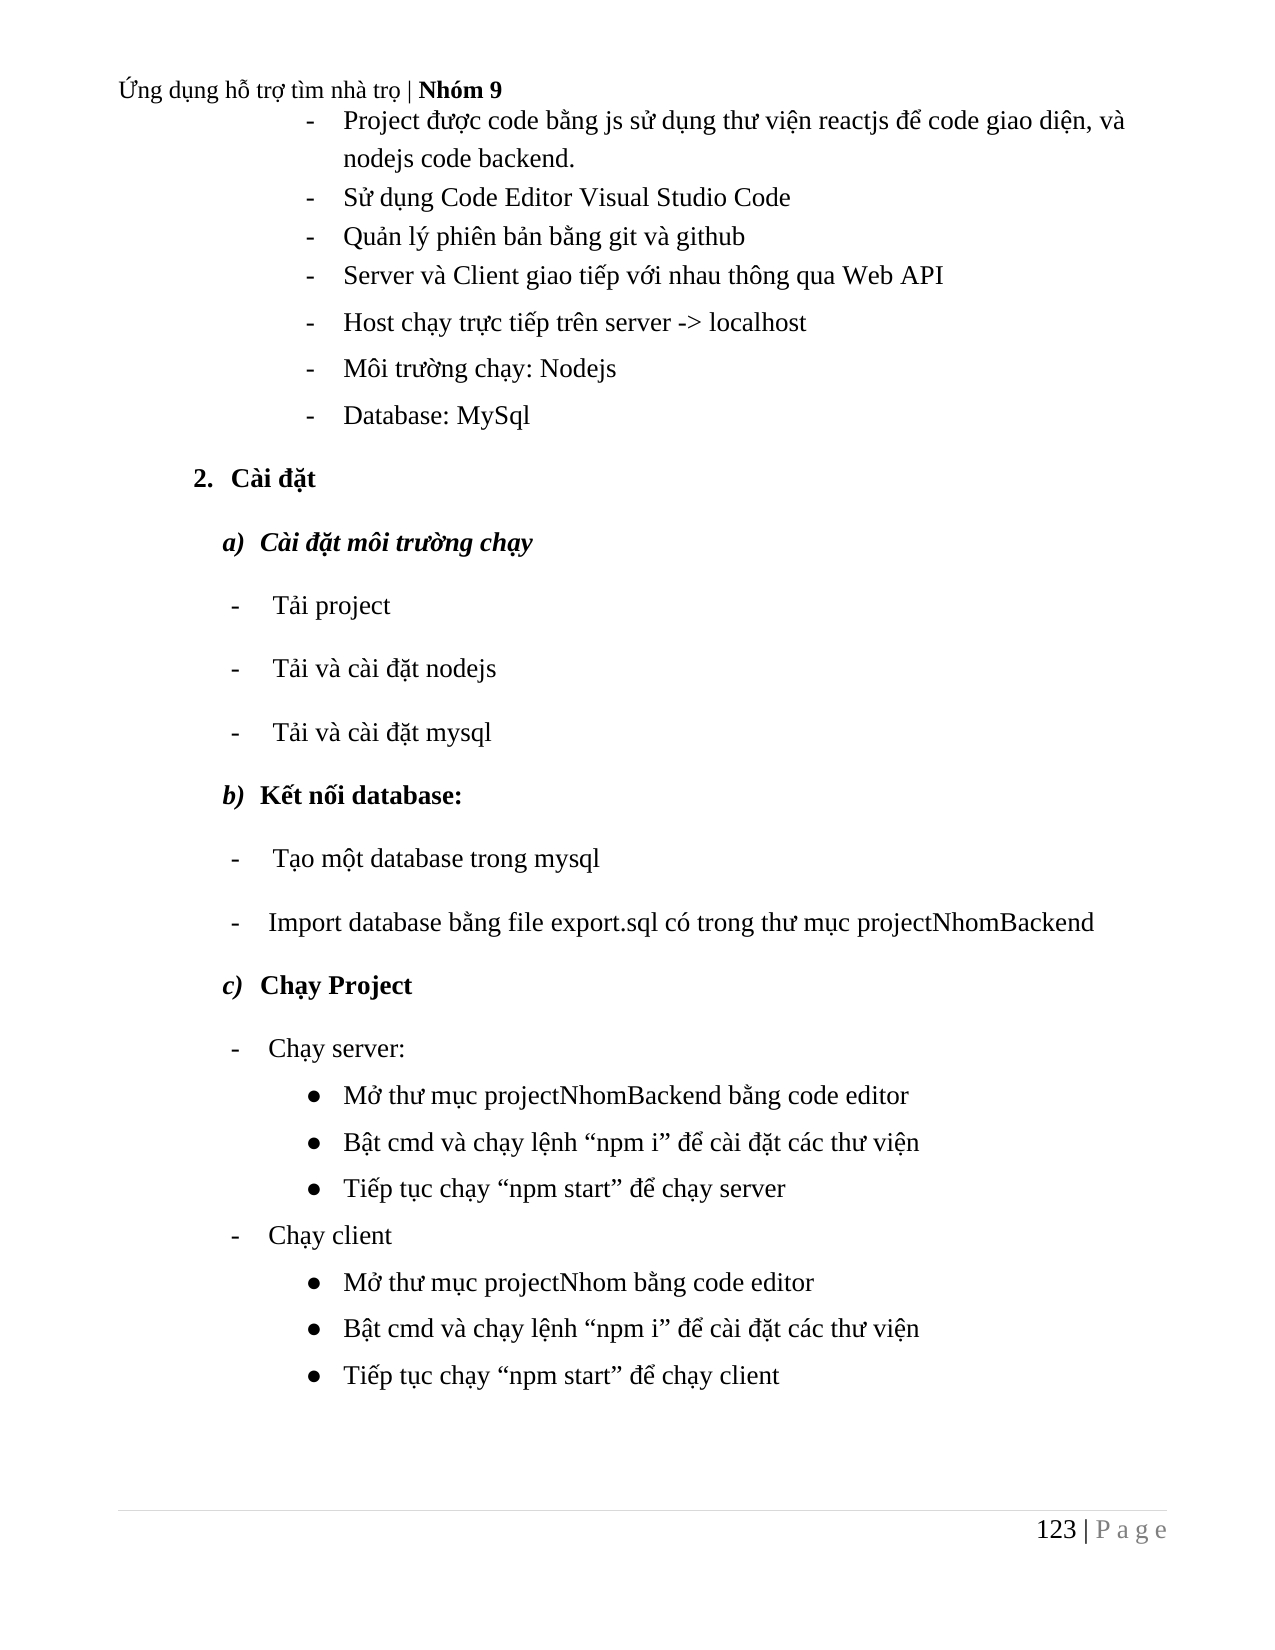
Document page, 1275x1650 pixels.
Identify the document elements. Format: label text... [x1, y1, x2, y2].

text - Tạo một database trong mysql [231, 842, 1167, 874]
list Sử dụng Code Editor Visual Studio Code [306, 181, 1167, 213]
list Host chạy trực tiếp trên server -> localhost [306, 306, 1167, 337]
list Mở thư mục projectNhomBackend bằng code editor [306, 1079, 1167, 1110]
text 2. Cài đặt [193, 462, 1167, 494]
list Project được code bằng js sử dụng thư viện reactjs để code giao diện, và nodejs code backend. [306, 104, 1167, 174]
text - Tải project [231, 589, 1167, 620]
list Bật cmd và chạy lệnh “npm i” để cài đặt các thư viện [306, 1126, 1167, 1157]
list Mở thư mục projectNhom bằng code editor [306, 1266, 1167, 1297]
list Quản lý phiên bản bằng git và github [306, 220, 1167, 251]
text - Tải và cài đặt nodejs [231, 652, 1167, 684]
list Tiếp tục chạy “npm start” để chạy client [306, 1359, 1167, 1390]
list Tiếp tục chạy “npm start” để chạy server [306, 1172, 1167, 1204]
list Chạy client [231, 1219, 1167, 1250]
text a) Cài đặt môi trường chạy [222, 526, 1167, 557]
list Server và Client giao tiếp với nhau thông qua Web API [306, 259, 1167, 290]
text c) Chạy Project [222, 969, 1167, 1000]
text - Import database bằng file export.sql có trong thư mục projectNhomBackend [231, 906, 1167, 937]
list Database: MySql [306, 399, 1167, 430]
list Môi trường chạy: Nodejs [306, 352, 1167, 384]
list Bật cmd và chạy lệnh “npm i” để cài đặt các thư viện [306, 1312, 1167, 1344]
list Chạy server: [231, 1032, 1167, 1064]
text b) Kết nối database: [222, 779, 1167, 810]
text - Tải và cài đặt mysql [231, 716, 1167, 747]
